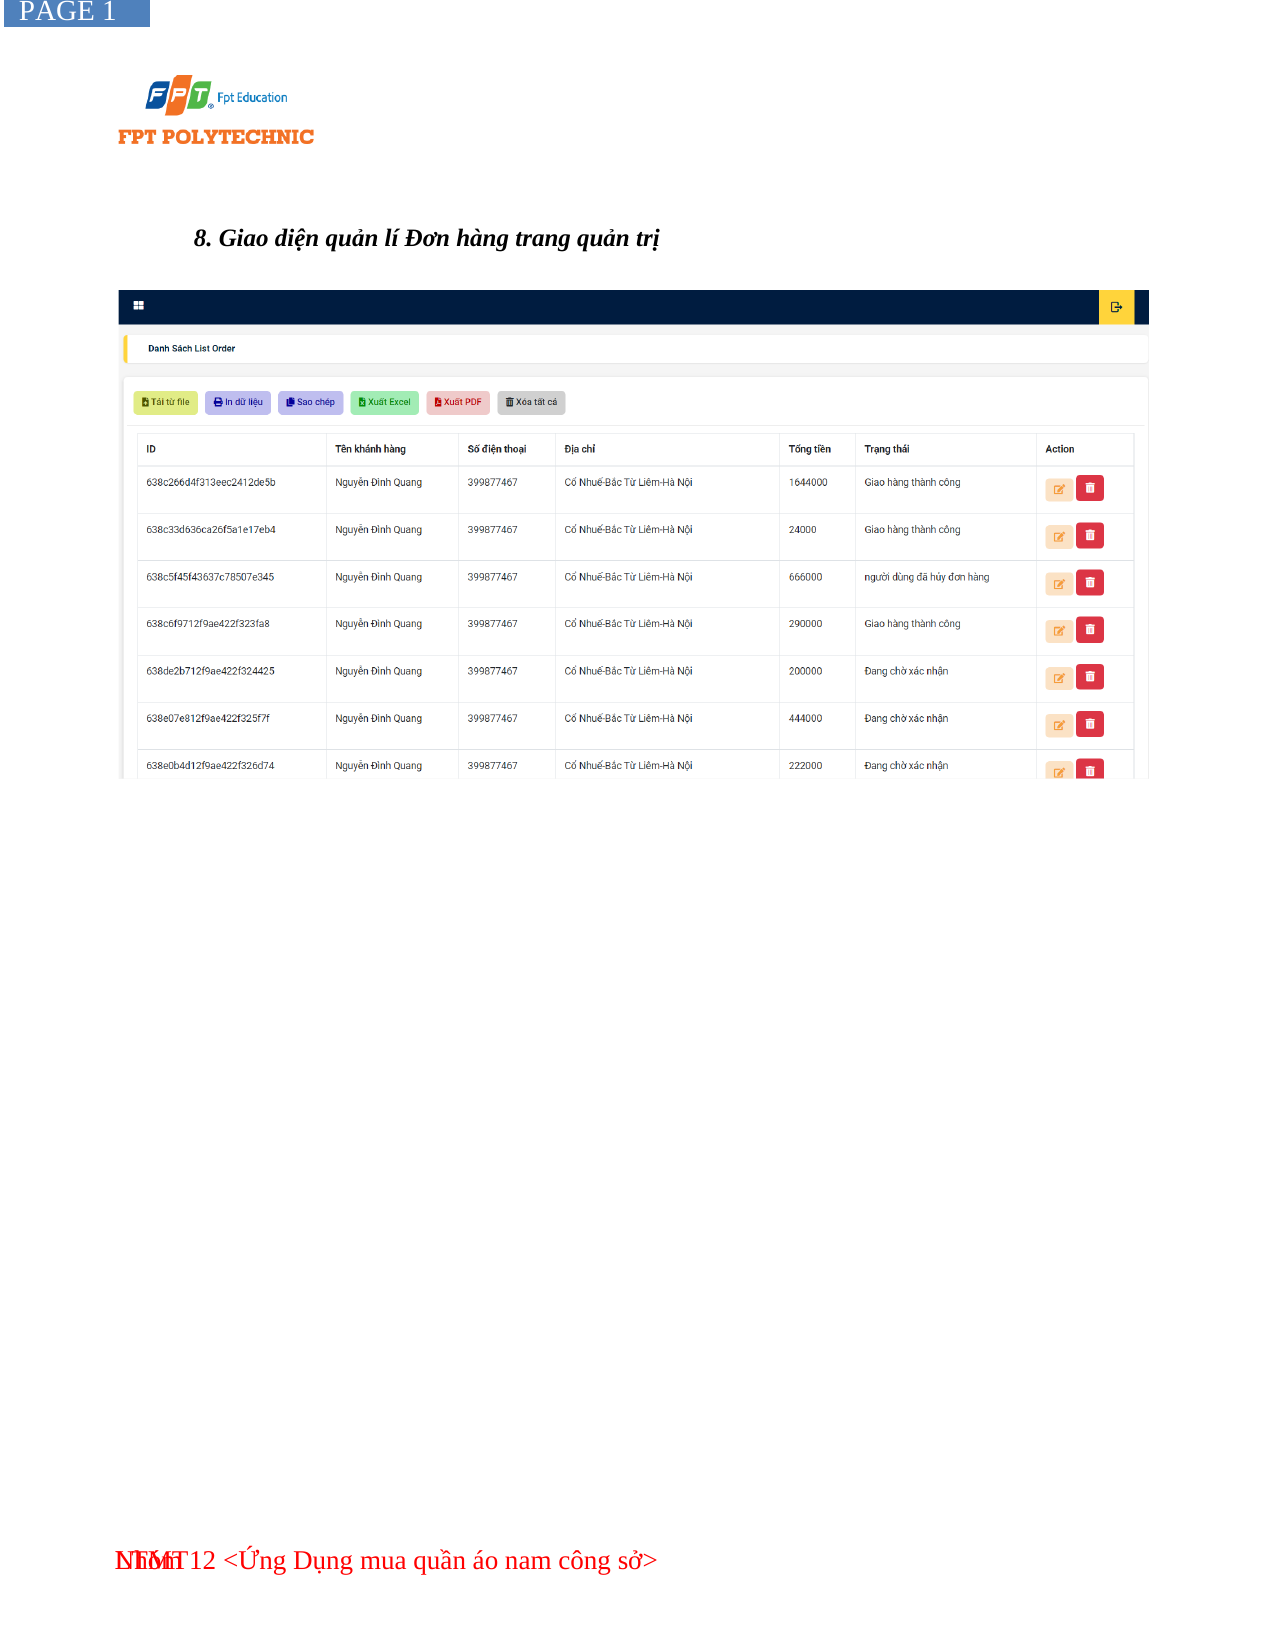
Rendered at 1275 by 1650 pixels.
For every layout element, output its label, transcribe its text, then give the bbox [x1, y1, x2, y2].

picture [118, 75, 314, 144]
picture [118, 290, 1149, 779]
list Giao diện quản lí Đơn hàng trang quản trị [193, 223, 1200, 252]
